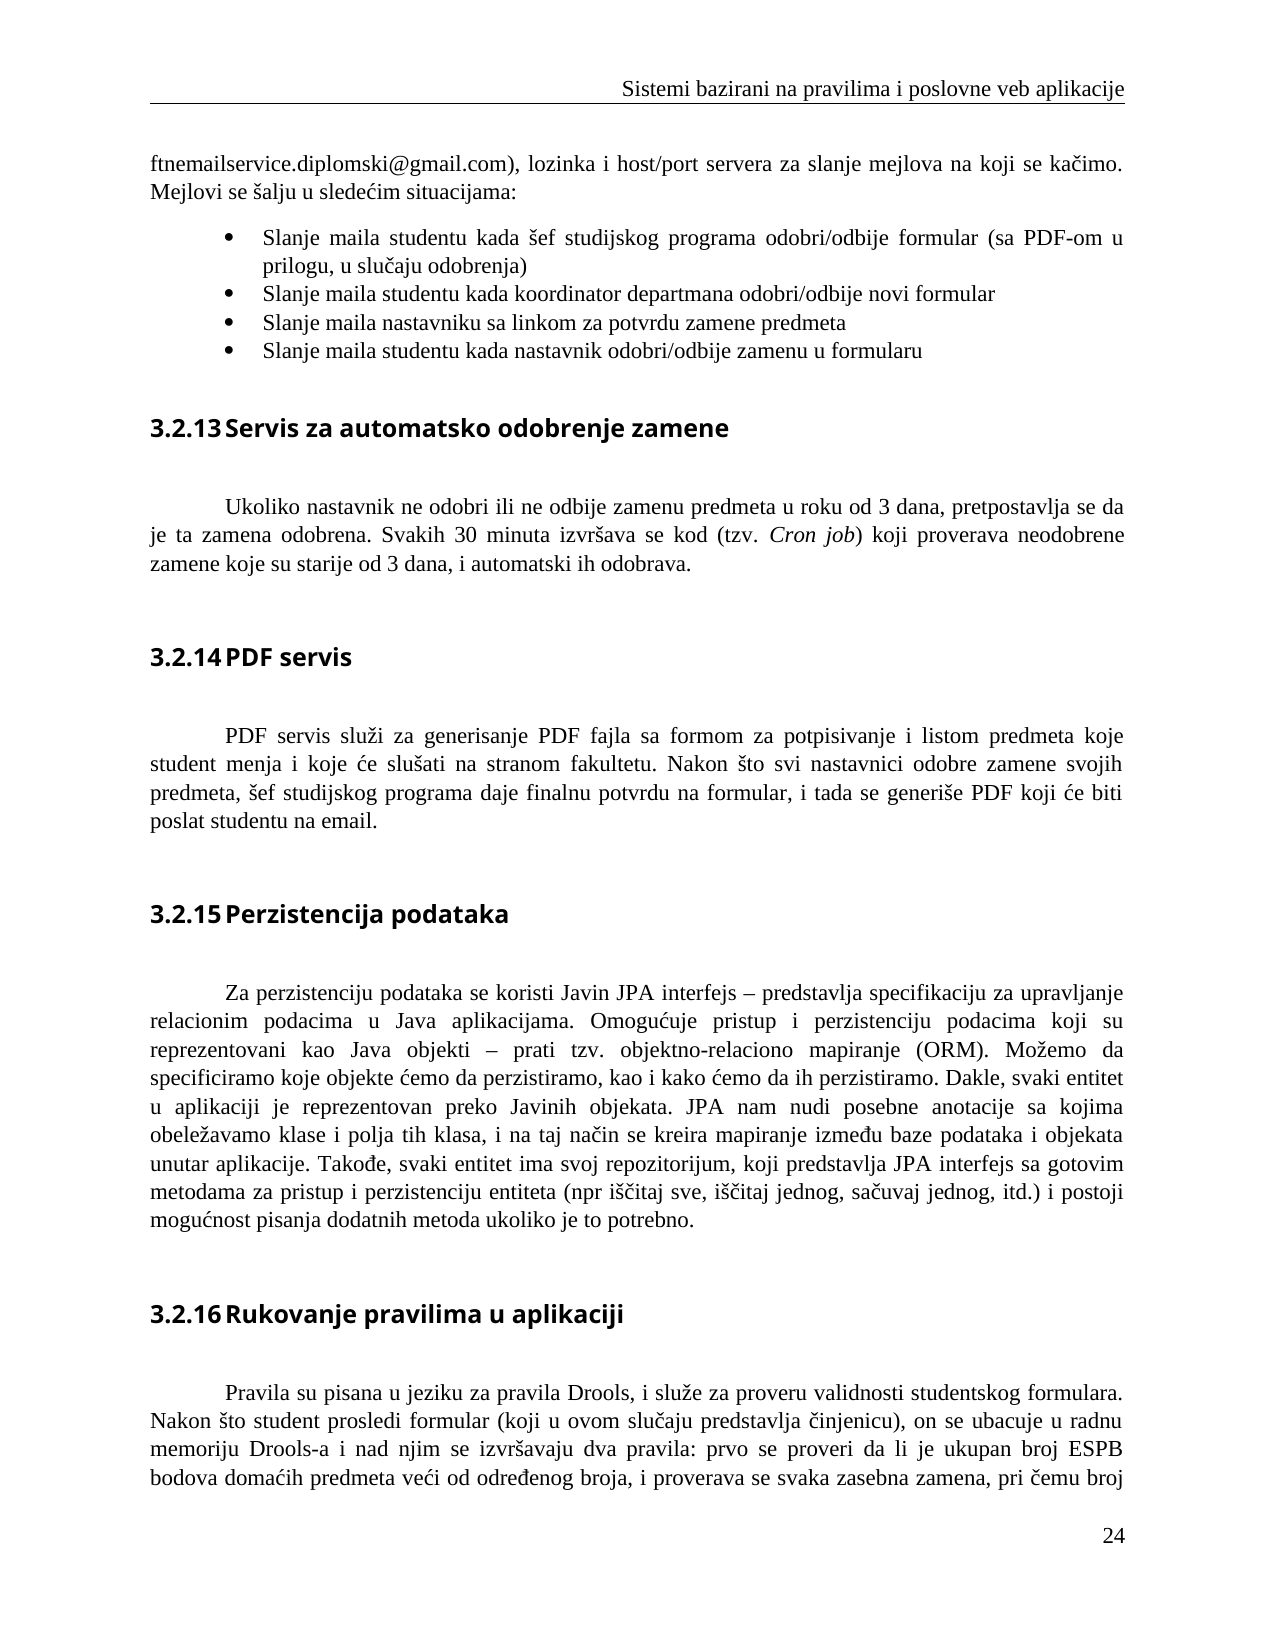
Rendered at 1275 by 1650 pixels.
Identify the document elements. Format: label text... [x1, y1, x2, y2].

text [150, 1379, 1125, 1490]
text Za perzistenciju podataka se koristi Javin JPA interfejs – predstavlja specifikaciju za upravljanje relacionim podacima u Java aplikacijama. Omogućuje pristup i perzistenciju podacima koji su reprezentovani kao Java objekti – prati tzv. objektno-relaciono mapiranje (ORM). Možemo da specificiramo koje objekte ćemo da perzistiramo, kao i kako ćemo da ih perzistiramo. Dakle, svaki entitet u aplikaciji je reprezentovan preko Javinih objekata. JPA nam nudi posebne anotacije sa kojima obeležavamo klase i polja tih klasa, i na taj način se kreira mapiranje između baze podataka i objekata unutar aplikacije. Takođe, svaki entitet ima svoj repozitorijum, koji predstavlja JPA interfejs sa gotovim metodama za pristup i perzistenciju entiteta (npr iščitaj sve, iščitaj jednog, sačuvaj jednog, itd.) i postoji mogućnost pisanja dodatnih metoda ukoliko je to potrebno. [150, 979, 1125, 1233]
subtitle Servis za automatsko odobrenje zamene [150, 411, 1125, 445]
subtitle Rukovanje pravilima u aplikaciji [150, 1297, 1125, 1331]
list Slanje maila studentu kada koordinator departmana odobri/odbije novi formular [225, 280, 1125, 307]
text PDF servis služi za generisanje PDF fajla sa formom za potpisivanje i listom predmeta koje student menja i koje će slušati na stranom fakultetu. Nakon što svi nastavnici odobre zamene svojih predmeta, šef studijskog programa daje finalnu potvrdu na formular, i tada se generiše PDF koji će biti poslat studentu na email. [150, 722, 1125, 833]
list Slanje maila nastavniku sa linkom za potvrdu zamene predmeta [225, 309, 1125, 335]
list Slanje maila studentu kada nastavnik odobri/odbije zamenu u formularu [225, 337, 1125, 364]
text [150, 150, 1125, 205]
list Slanje maila studentu kada šef studijskog programa odobri/odbije formular (sa PDF-om u prilogu, u slučaju odobrenja) [225, 223, 1125, 278]
text Ukoliko nastavnik ne odobri ili ne odbije zamenu predmeta u roku od 3 dana, pretpostavlja se da je ta zamena odobrena. Svakih 30 minuta izvršava se kod (tzv. Cron job) koji proverava neodobrene zamene koje su starije od 3 dana, i automatski ih odobrava. [150, 493, 1125, 576]
subtitle Perzistencija podataka [150, 897, 1125, 931]
subtitle PDF servis [150, 640, 1125, 674]
